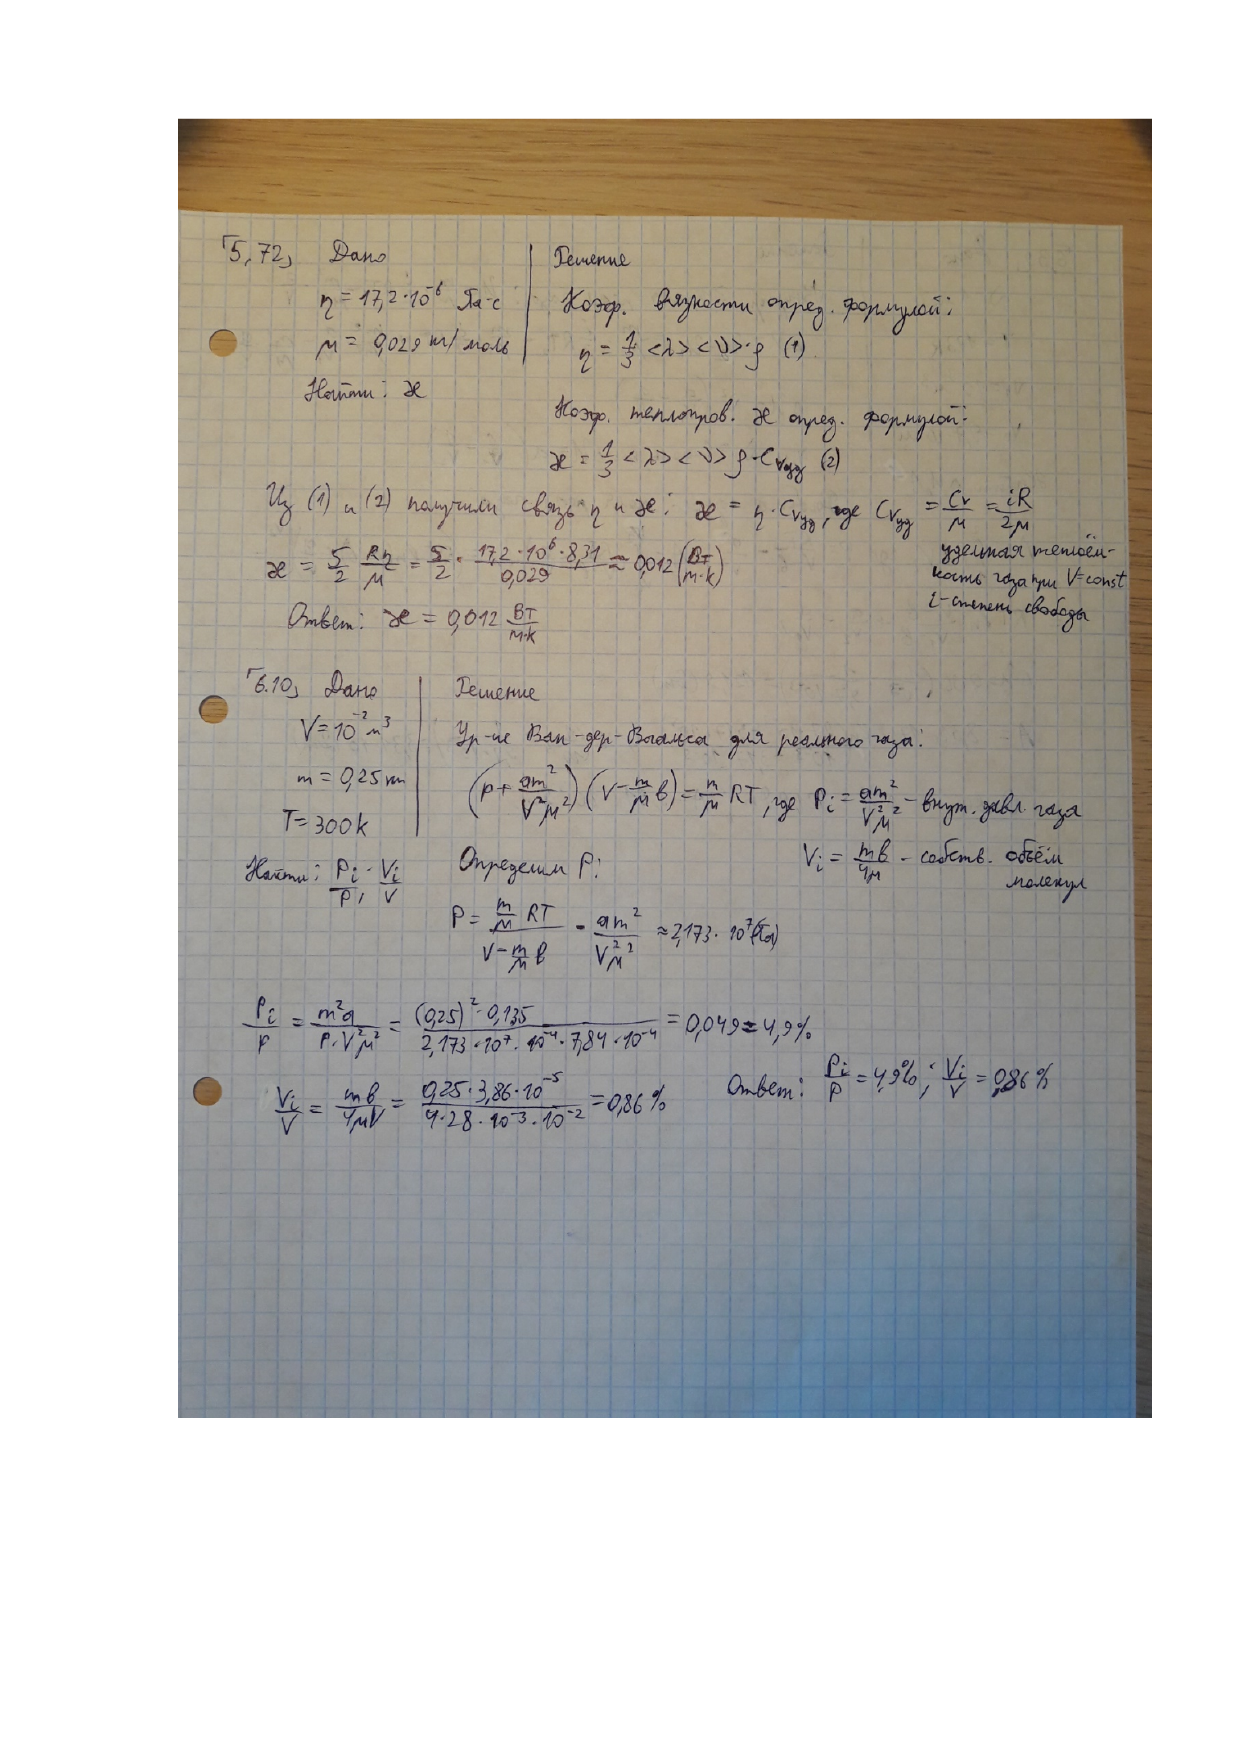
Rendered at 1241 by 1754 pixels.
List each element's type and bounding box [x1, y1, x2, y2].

picture [179, 120, 1152, 1416]
